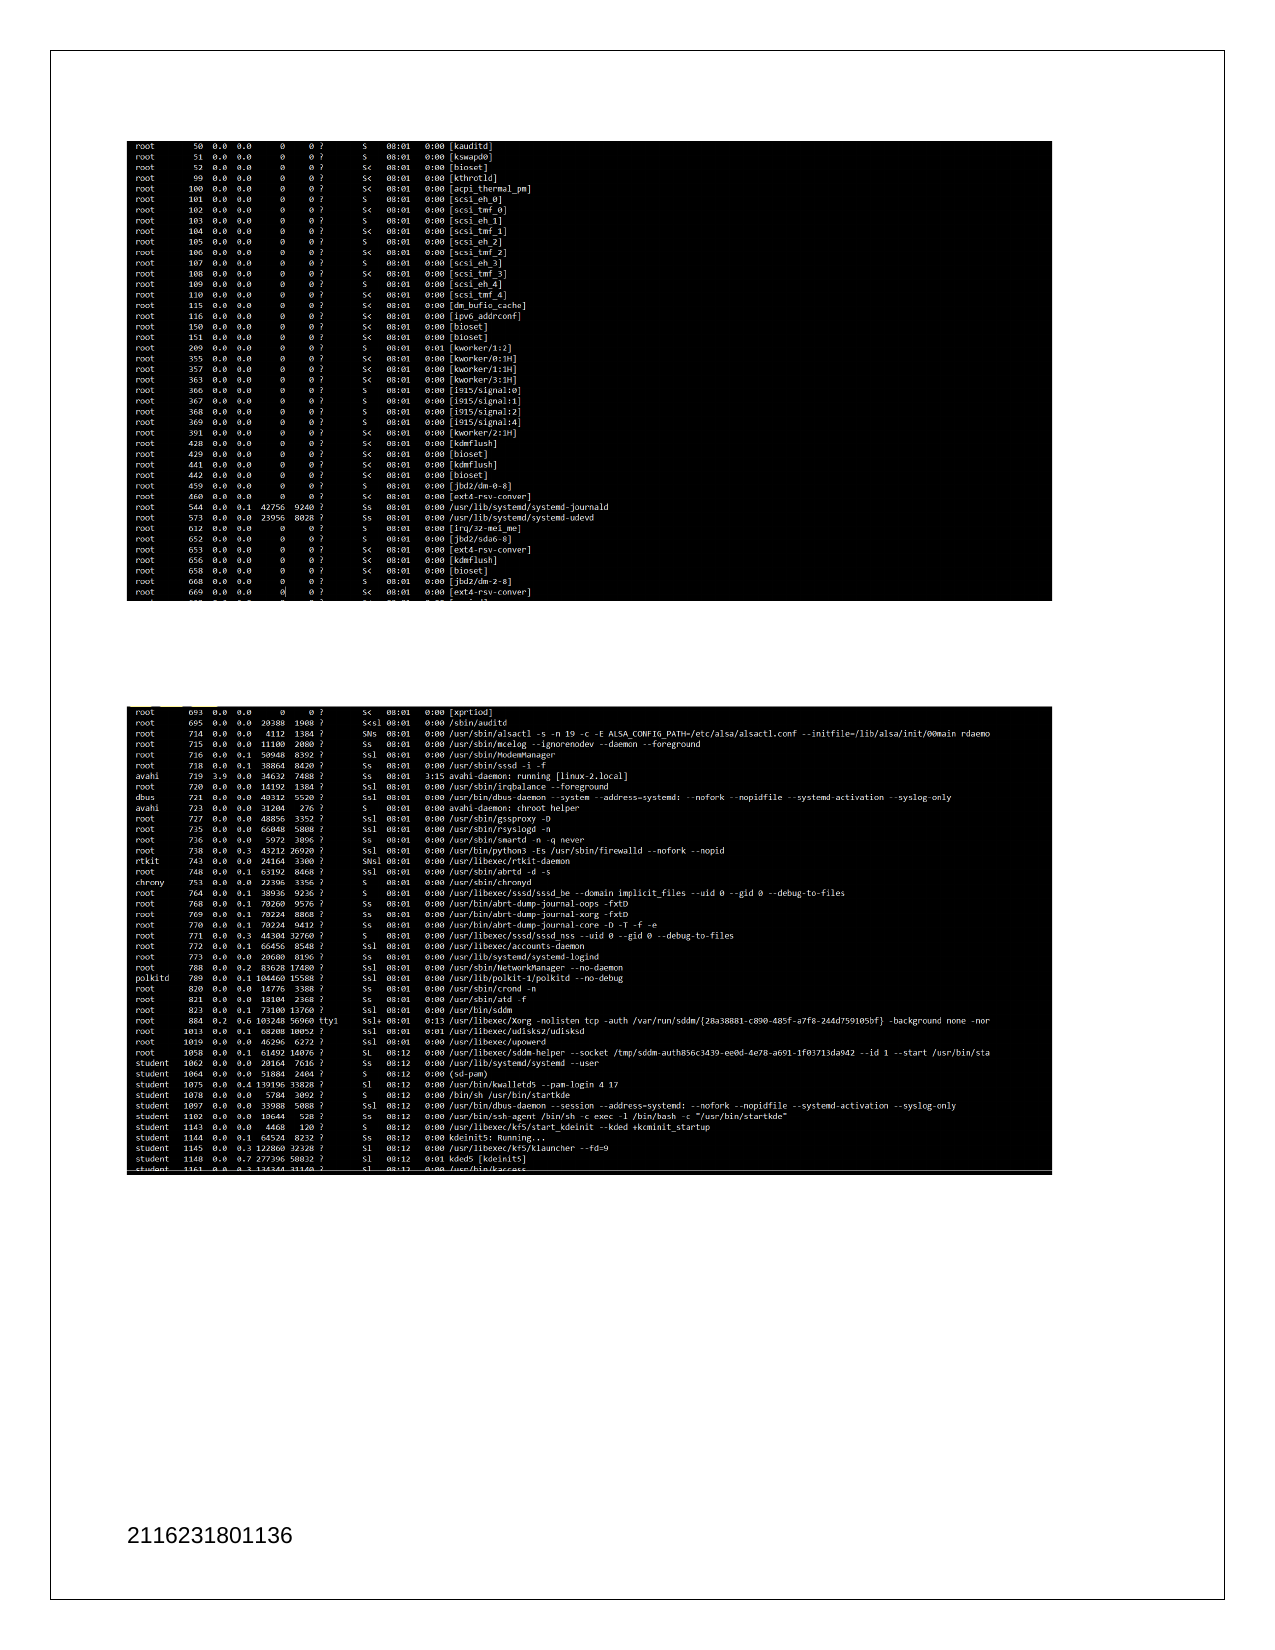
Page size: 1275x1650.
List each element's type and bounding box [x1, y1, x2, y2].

picture [126, 706, 1053, 1175]
picture [126, 141, 1053, 601]
